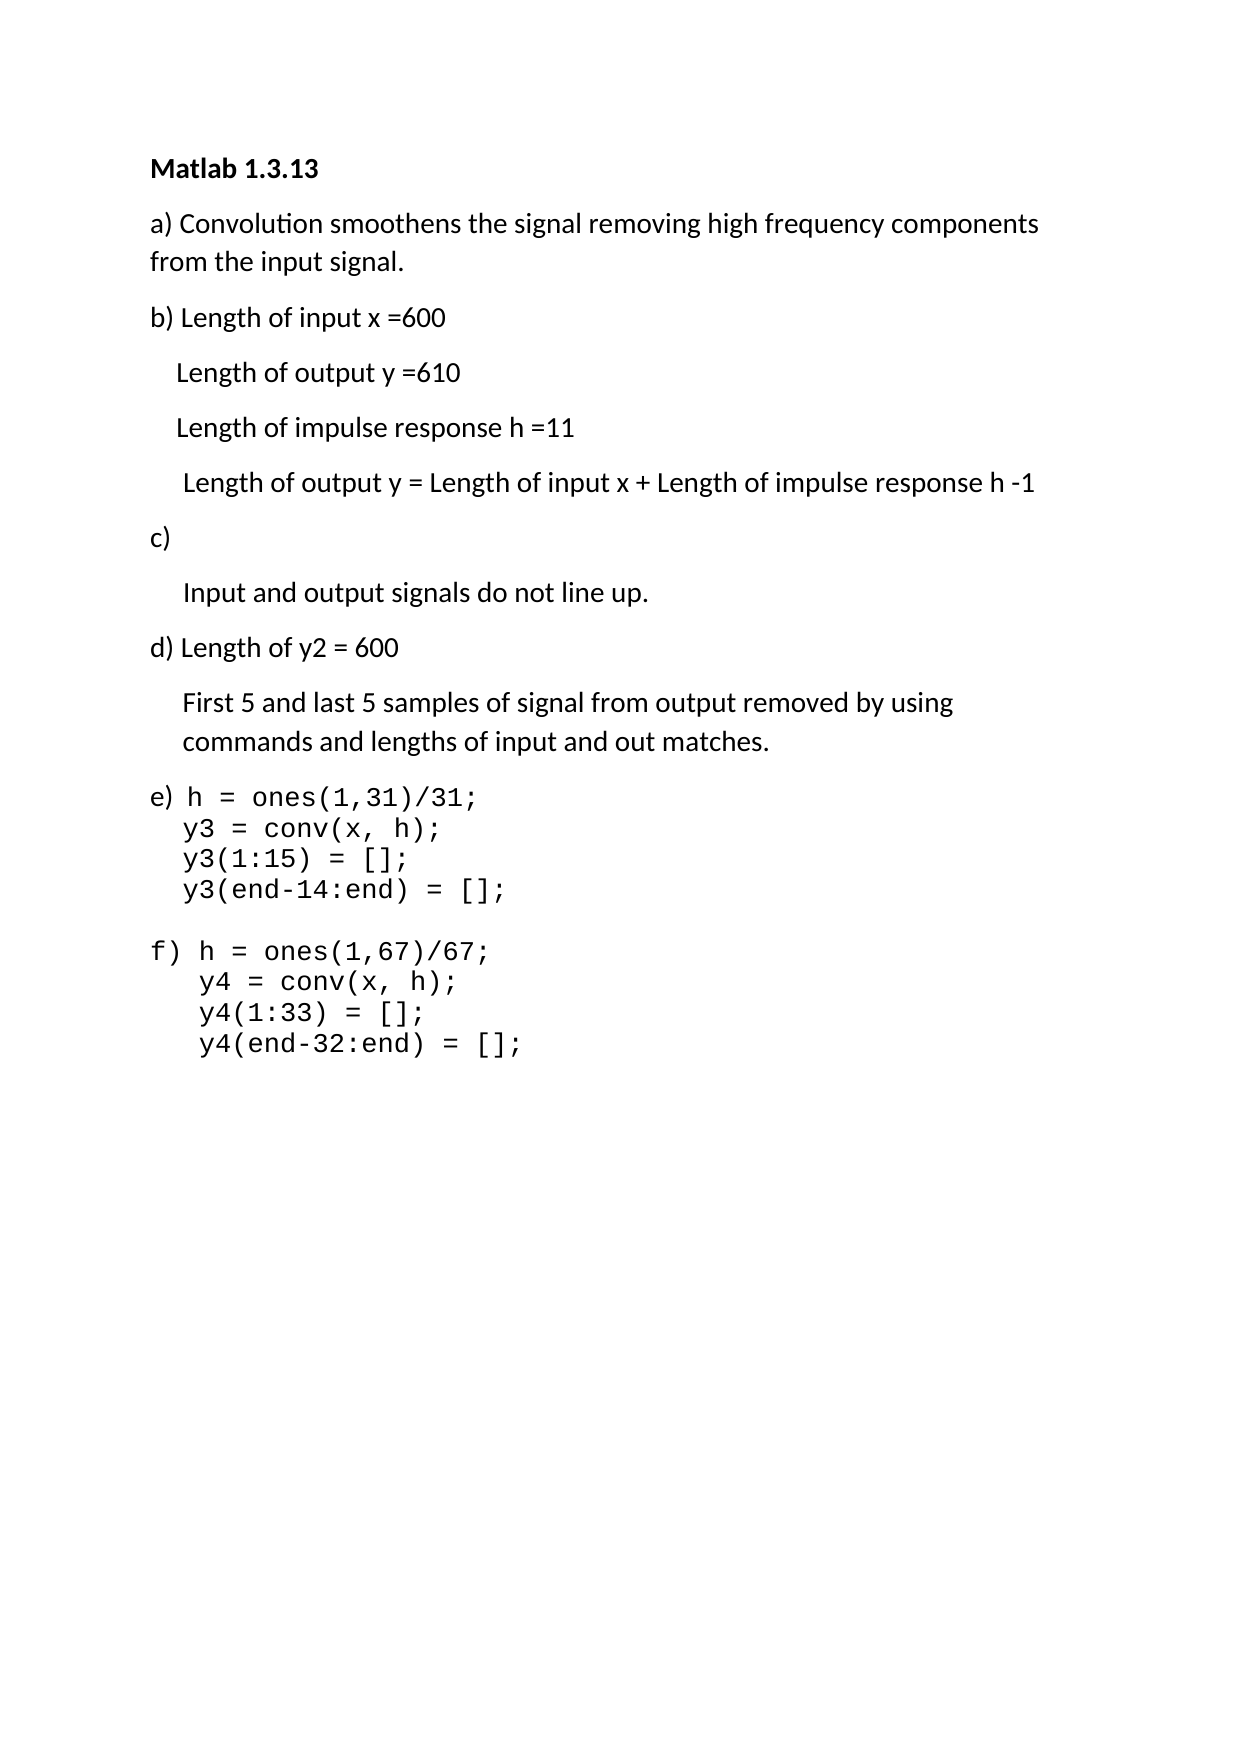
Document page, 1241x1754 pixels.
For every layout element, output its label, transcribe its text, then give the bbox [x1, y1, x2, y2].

text Input and output signals do not line up. [150, 574, 1090, 610]
text b) Length of input x =600 [150, 299, 1090, 334]
text Length of impulse response h =11 [150, 409, 1090, 444]
text y3 = conv(x, h); [150, 814, 1090, 845]
text y4(1:33) = []; [150, 999, 1090, 1029]
text Length of output y =610 [150, 354, 1090, 389]
text c) [150, 519, 1090, 555]
text d) Length of y2 = 600 [150, 629, 1090, 665]
text Matlab 1.3.13 [150, 150, 1090, 186]
text a) Convolution smoothens the signal removing high frequency components from the input signal. [150, 205, 1090, 279]
text y3(end-14:end) = []; [150, 876, 1090, 907]
text f) h = ones(1,67)/67; [150, 937, 1090, 968]
text y4 = conv(x, h); [150, 968, 1090, 999]
text Length of output y = Length of input x + Length of impulse response h -1 [150, 464, 1090, 499]
text y3(1:15) = []; [150, 845, 1090, 876]
text e) h = ones(1,31)/31; [150, 778, 1090, 814]
text First 5 and last 5 samples of signal from output removed by using commands and lengths of input and out matches. [182, 684, 1090, 758]
text y4(end-32:end) = []; [150, 1029, 1090, 1060]
